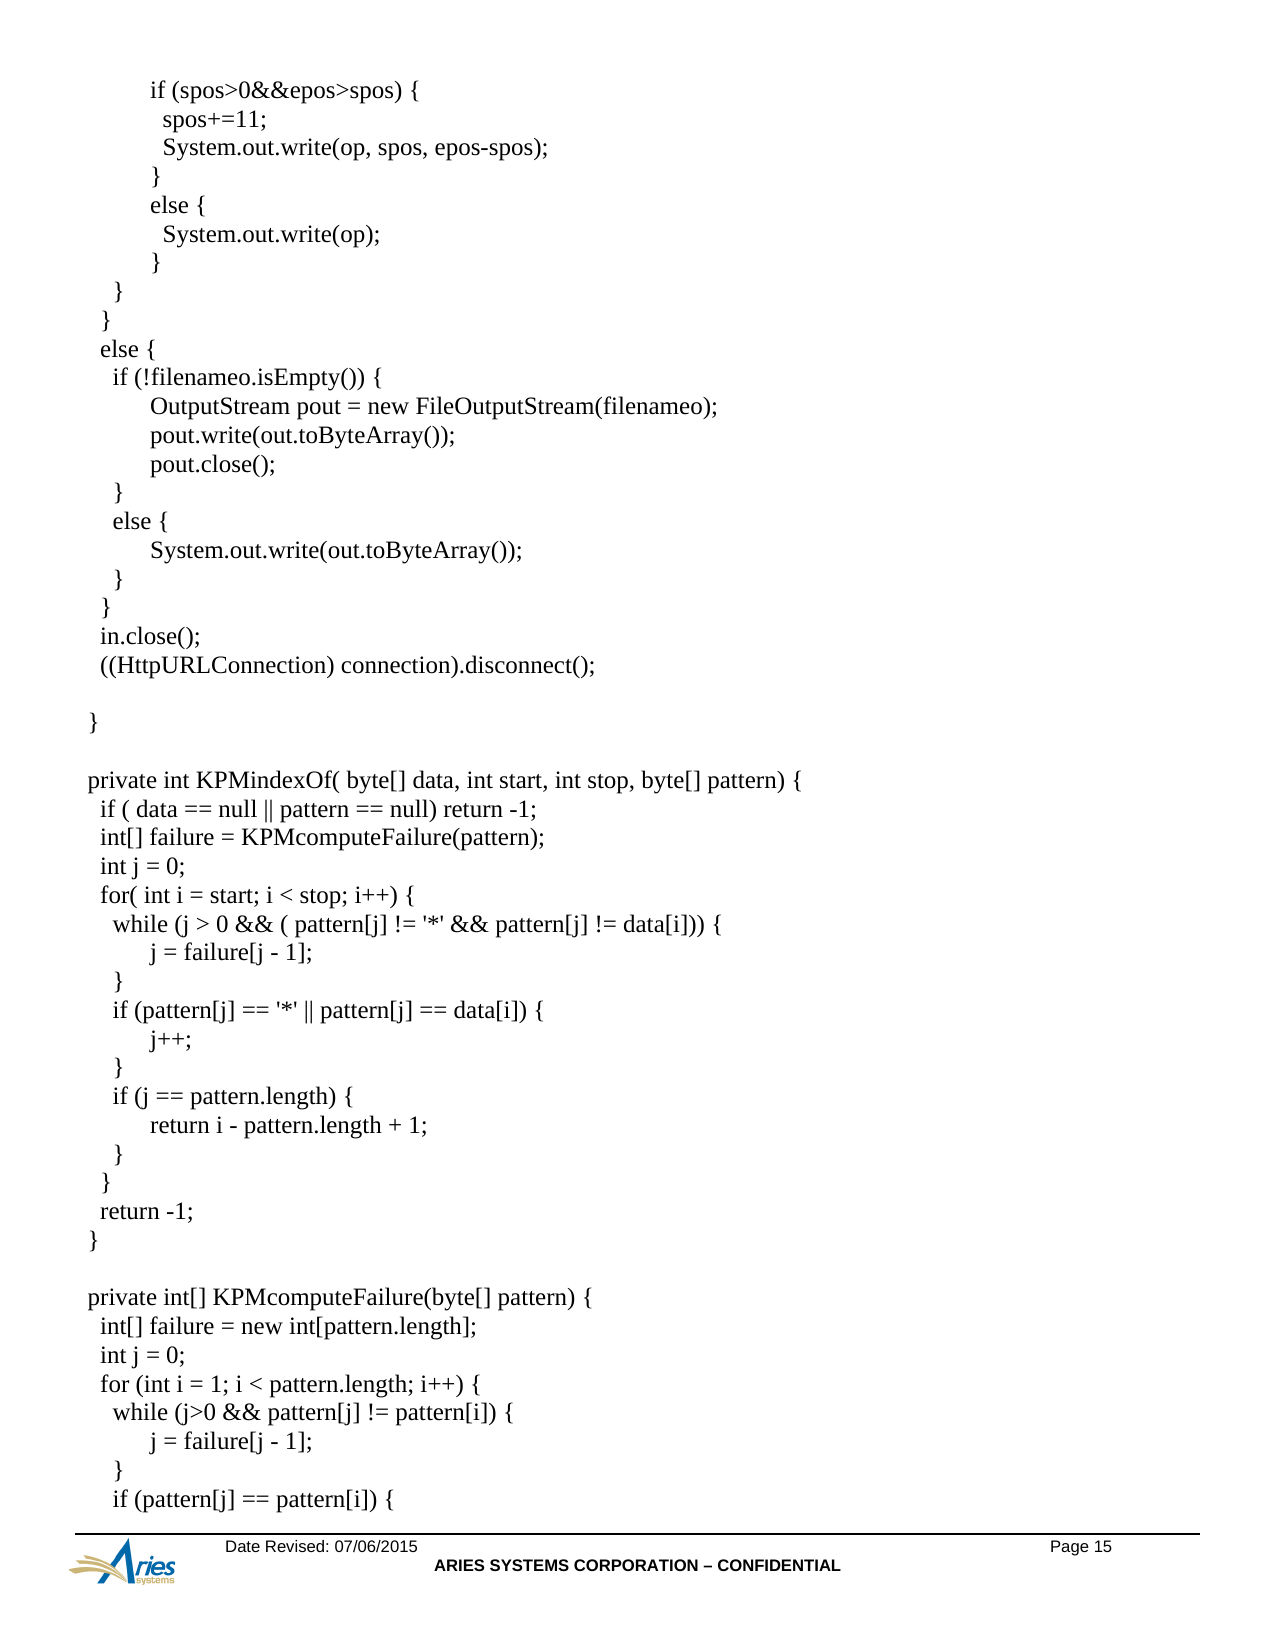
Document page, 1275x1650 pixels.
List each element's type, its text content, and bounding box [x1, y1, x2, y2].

text pout.close(); [75, 449, 1200, 477]
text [75, 391, 1200, 420]
text if (spos>0&&epos>spos) { [75, 75, 1200, 104]
text for( int i = start; i < stop; i++) { [75, 880, 1200, 909]
text else { [75, 506, 1200, 535]
text j++; [75, 1024, 1200, 1052]
text j = failure[j - 1]; [75, 1426, 1200, 1455]
text j = failure[j - 1]; [75, 937, 1200, 966]
text } [75, 276, 1200, 305]
text } [75, 477, 1200, 506]
text } [75, 1455, 1200, 1484]
text } [75, 305, 1200, 334]
text else { [75, 190, 1200, 219]
text while (j>0 && pattern[j] != pattern[i]) { [75, 1397, 1200, 1426]
text private int[] KPMcomputeFailure(byte[] pattern) { [75, 1282, 1200, 1311]
text System.out.write(op); [75, 219, 1200, 247]
text while (j > 0 && ( pattern[j] != '*' && pattern[j] != data[i])) { [75, 909, 1200, 937]
text for (int i = 1; i < pattern.length; i++) { [75, 1369, 1200, 1397]
text System.out.write(op, spos, epos-spos); [75, 132, 1200, 161]
text return i - pattern.length + 1; [75, 1110, 1200, 1139]
text } [75, 592, 1200, 621]
text if (pattern[j] == '*' || pattern[j] == data[i]) { [75, 995, 1200, 1024]
text } [75, 1052, 1200, 1081]
text } [75, 966, 1200, 995]
text } [75, 161, 1200, 190]
text } [75, 247, 1200, 276]
text int j = 0; [75, 1340, 1200, 1369]
text } [75, 707, 1200, 736]
text if (pattern[j] == pattern[i]) { [75, 1484, 1200, 1512]
text int j = 0; [75, 851, 1200, 880]
text int[] failure = new int[pattern.length]; [75, 1311, 1200, 1340]
text return -1; [75, 1196, 1200, 1225]
text in.close(); [75, 621, 1200, 650]
picture [68, 1538, 175, 1585]
text } [75, 1139, 1200, 1167]
text System.out.write(out.toByteArray()); [75, 535, 1200, 564]
text } [75, 1167, 1200, 1196]
text } [75, 1225, 1200, 1254]
text pout.write(out.toByteArray()); [75, 420, 1200, 449]
text if (j == pattern.length) { [75, 1081, 1200, 1110]
text ((HttpURLConnection) connection).disconnect(); [75, 650, 1200, 679]
text private int KPMindexOf( byte[] data, int start, int stop, byte[] pattern) { [75, 765, 1200, 794]
text } [75, 564, 1200, 592]
text int[] failure = KPMcomputeFailure(pattern); [75, 822, 1200, 851]
text spos+=11; [75, 104, 1200, 132]
text if ( data == null || pattern == null) return -1; [75, 794, 1200, 822]
text else { [75, 334, 1200, 362]
text if (!filenameo.isEmpty()) { [75, 362, 1200, 391]
